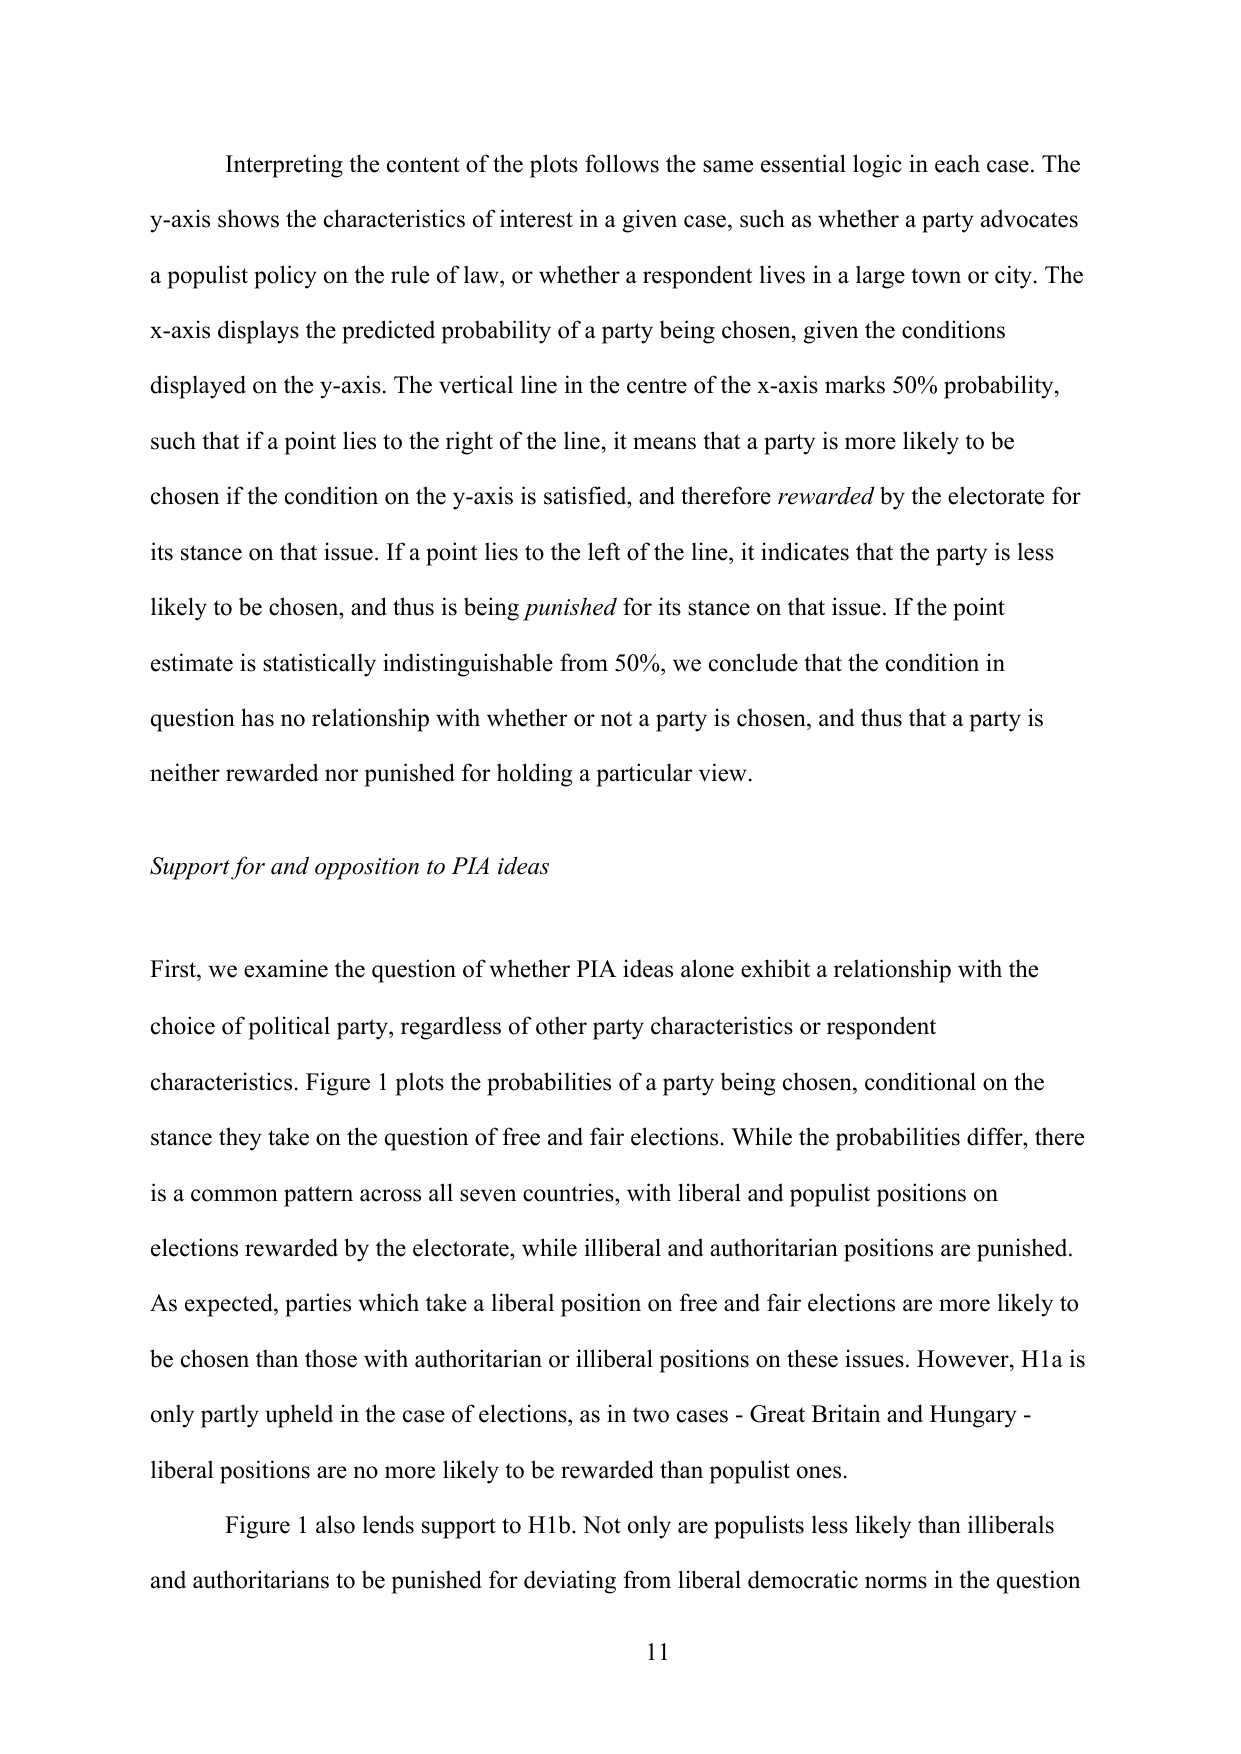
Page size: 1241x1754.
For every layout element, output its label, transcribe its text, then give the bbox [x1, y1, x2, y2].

text First, we examine the question of whether PIA ideas alone exhibit a relationship with the choice of political party, regardless of other party characteristics or respondent characteristics. Figure 1 plots the probabilities of a party being chosen, conditional on the stance they take on the question of free and fair elections. While the probabilities differ, there is a common pattern across all seven countries, with liberal and populist positions on elections rewarded by the electorate, while illiberal and authoritarian positions are punished. As expected, parties which take a liberal position on free and fair elections are more likely to be chosen than those with authoritarian or illiberal positions on these issues. However, H1a is only partly upheld in the case of elections, as in two cases - Great Britain and Hungary - liberal positions are no more likely to be rewarded than populist ones. [150, 952, 1090, 1483]
subtitle Support for and opposition to PIA ideas [150, 852, 1090, 880]
text Interpreting the content of the plots follows the same essential logic in each case. The y-axis shows the characteristics of interest in a given case, such as whether a party advocates a populist policy on the rule of law, or whether a respondent lives in a large town or city. The x-axis displays the predicted probability of a party being chosen, given the conditions displayed on the y-axis. The vertical line in the centre of the x-axis marks 50% probability, such that if a point lies to the right of the line, it means that a party is more likely to be chosen if the condition on the y-axis is satisfied, and therefore rewarded by the electorate for its stance on that issue. If a point lies to the left of the line, it indicates that the party is less likely to be chosen, and thus is being punished for its stance on that issue. If the point estimate is statistically indistinguishable from 50%, we conclude that the condition in question has no relationship with whether or not a party is chosen, and thus that a party is neither rewarded nor punished for holding a particular view. [150, 150, 1090, 787]
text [150, 1511, 1090, 1594]
